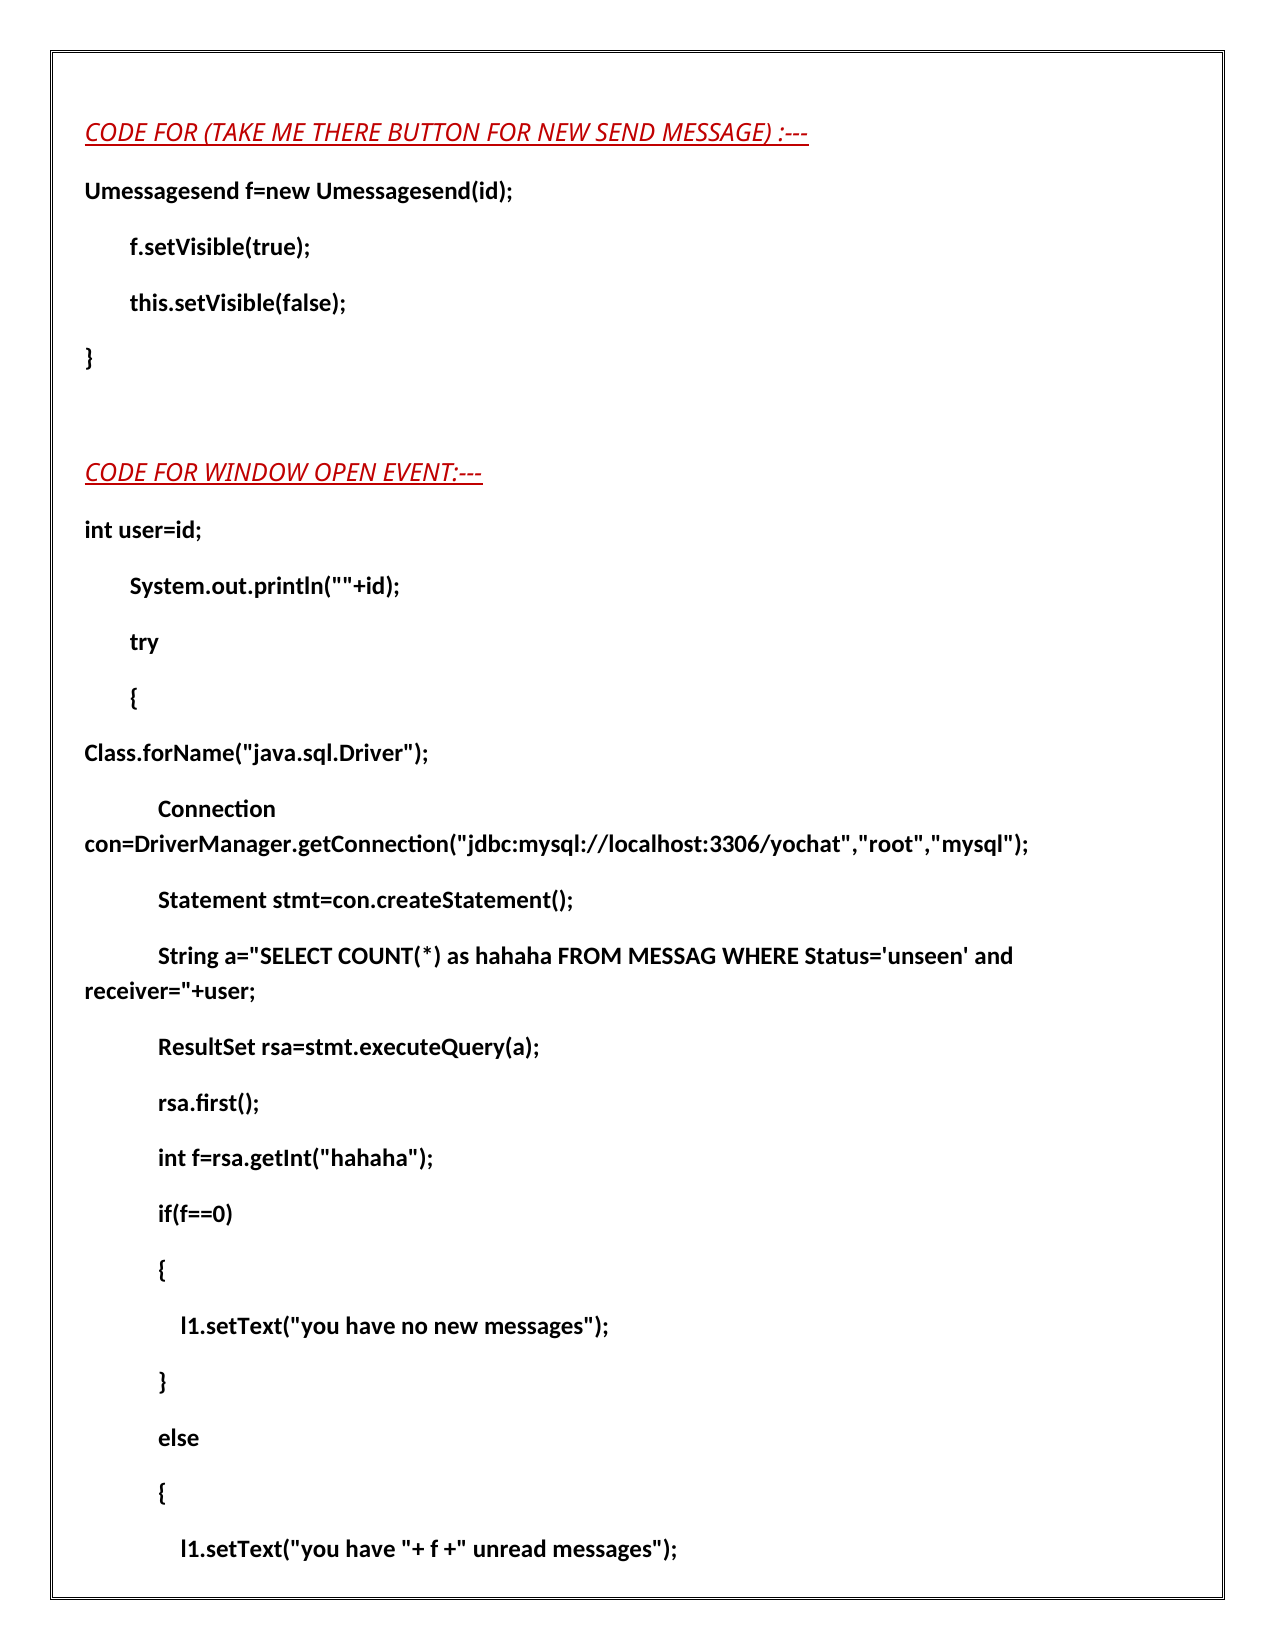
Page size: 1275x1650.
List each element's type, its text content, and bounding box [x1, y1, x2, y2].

text CODE FOR (TAKE ME THERE BUTTON FOR NEW SEND MESSAGE) :--- [84, 115, 1134, 149]
text System.out.println(""+id); [84, 570, 1134, 601]
text { [84, 1477, 1134, 1508]
text Connection con=DriverManager.getConnection("jdbc:mysql://localhost:3306/yochat","root","mysql"); [84, 793, 1134, 859]
text Umessagesend f=new Umessagesend(id); [84, 175, 1134, 206]
text this.setVisible(false); [84, 287, 1134, 317]
text int f=rsa.getInt("hahaha"); [84, 1142, 1134, 1173]
text } [84, 1366, 1134, 1396]
text { [84, 1254, 1134, 1285]
text Statement stmt=con.createStatement(); [84, 884, 1134, 915]
text { [84, 682, 1134, 712]
text CODE FOR WINDOW OPEN EVENT:--- [84, 454, 1134, 488]
text else [84, 1422, 1134, 1452]
text ResultSet rsa=stmt.executeQuery(a); [84, 1031, 1134, 1061]
text int user=id; [84, 514, 1134, 545]
text } [84, 342, 1134, 373]
text if(f==0) [84, 1198, 1134, 1229]
text l1.setText("you have no new messages"); [84, 1310, 1134, 1341]
text try [84, 626, 1134, 656]
text f.setVisible(true); [84, 231, 1134, 261]
text String a="SELECT COUNT(*) as hahaha FROM MESSAG WHERE Status='unseen' and receiver="+user; [84, 940, 1134, 1006]
text Class.forName("java.sql.Driver"); [84, 737, 1134, 768]
text rsa.first(); [84, 1087, 1134, 1117]
text l1.setText("you have "+ f +" unread messages"); [84, 1533, 1134, 1564]
